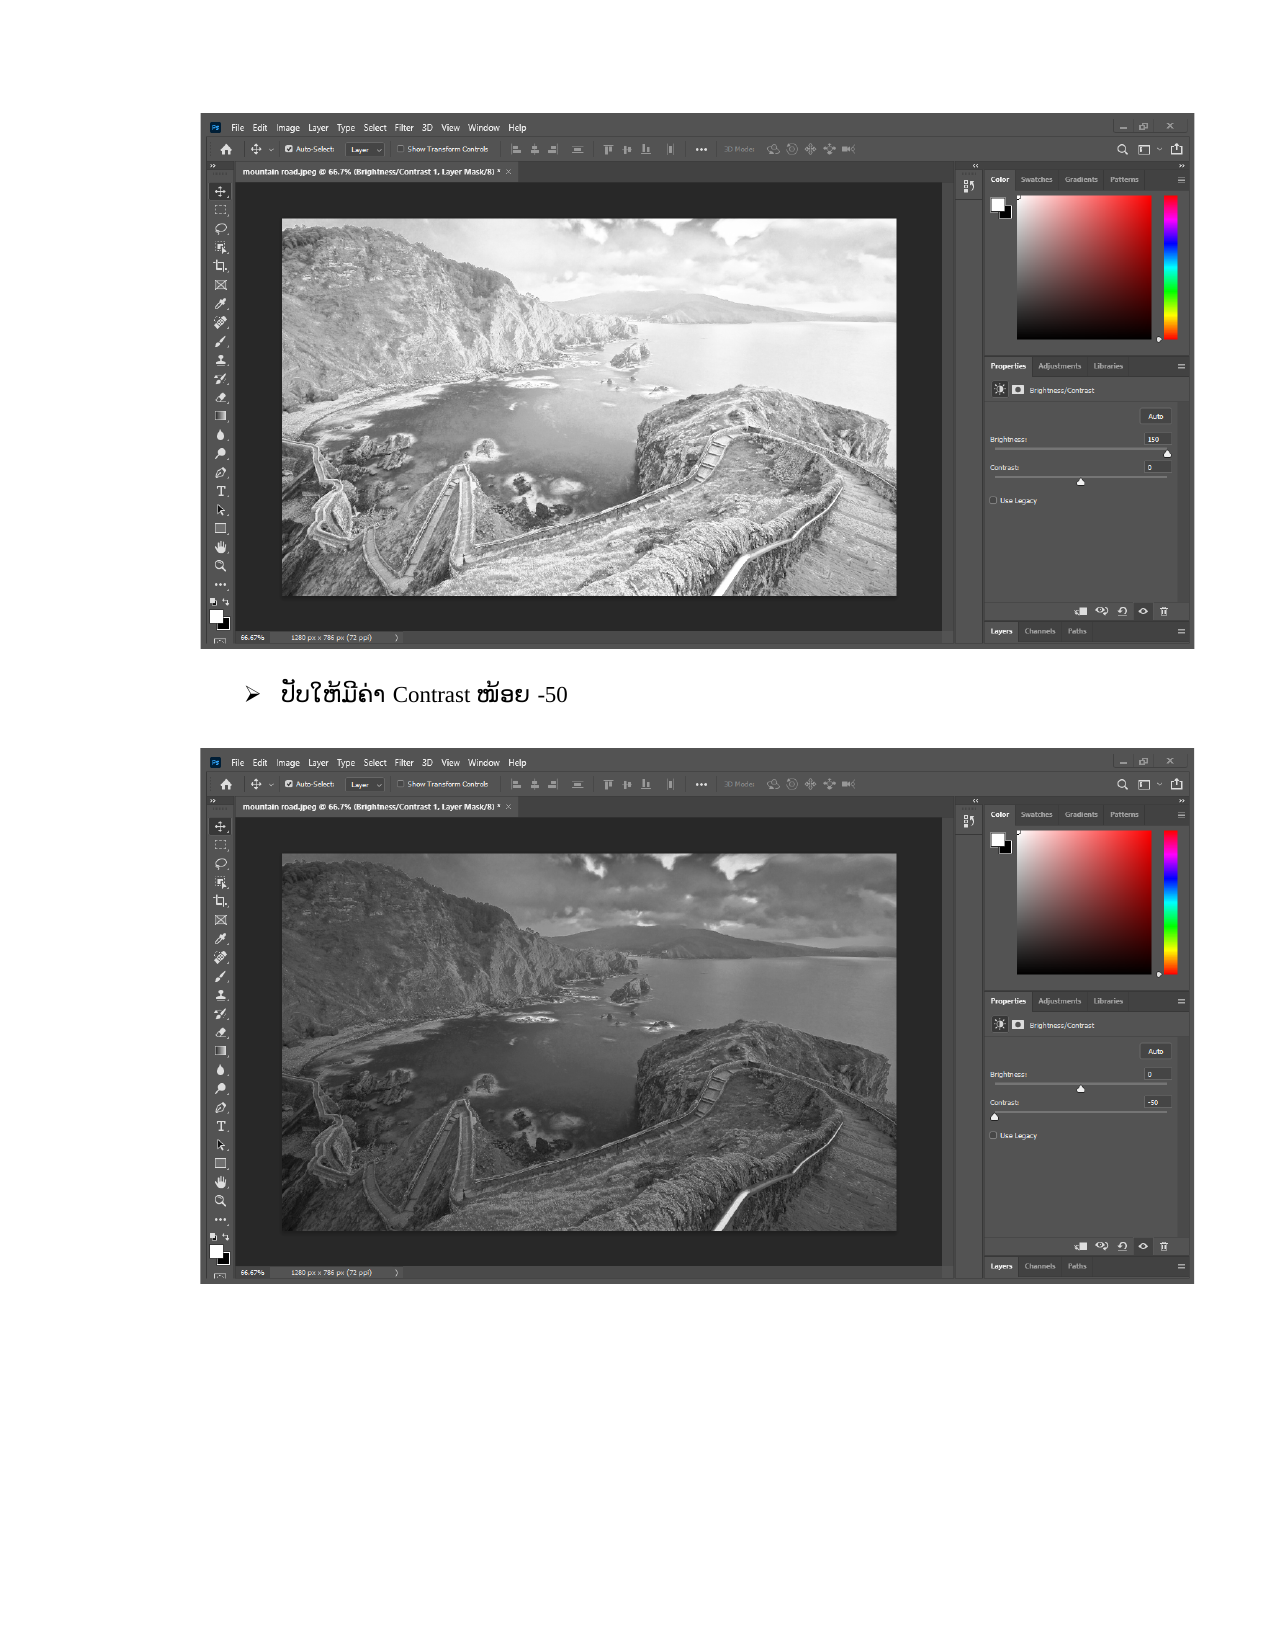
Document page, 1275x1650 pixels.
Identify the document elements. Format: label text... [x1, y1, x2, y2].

list ປັບໃຫ້ມີຄ່າ Contrast ໜ້ອຍ -50 [244, 681, 1125, 707]
